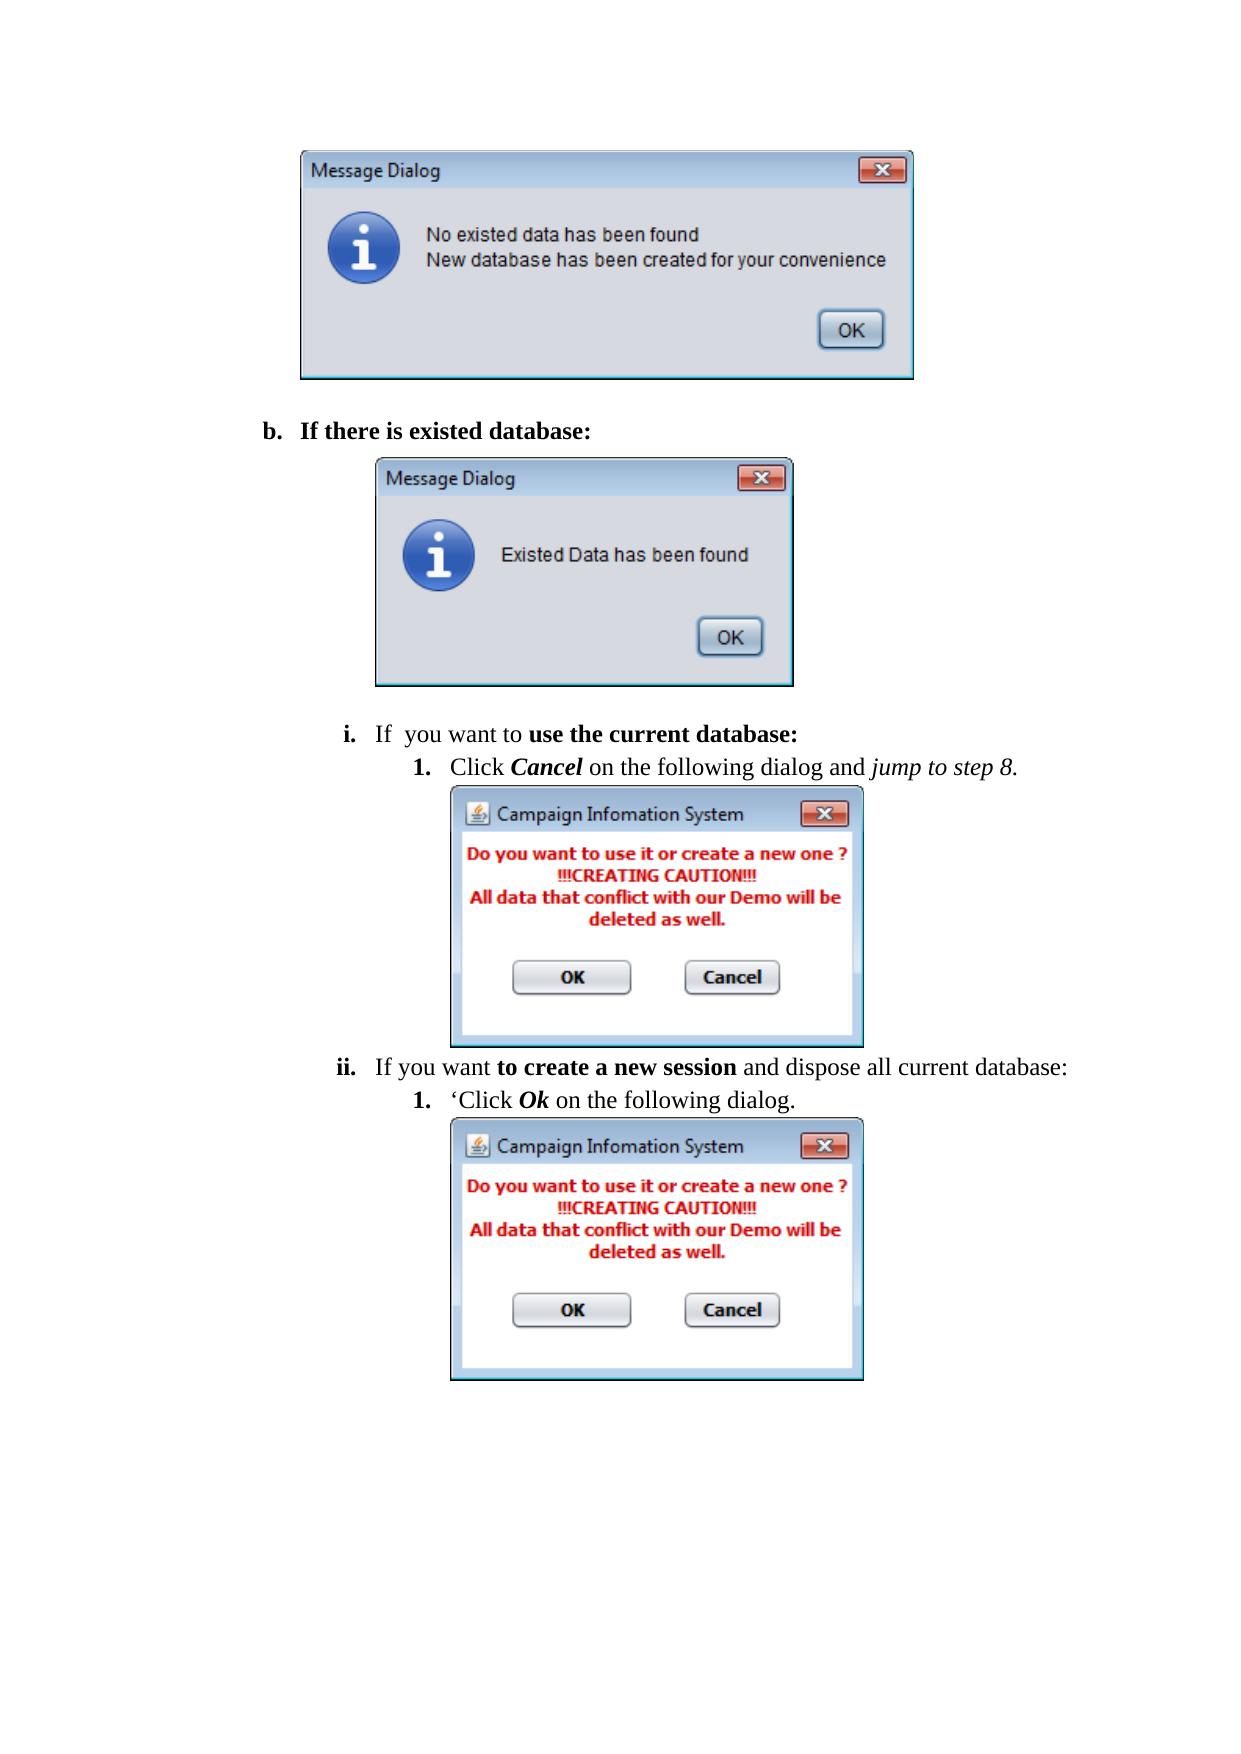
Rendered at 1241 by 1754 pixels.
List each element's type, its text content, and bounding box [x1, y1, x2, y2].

picture [450, 785, 864, 1048]
list If you want to use the current database: [356, 719, 1090, 748]
list If you want to create a new session and dispose all current database: [356, 1052, 1090, 1081]
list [262, 150, 1090, 412]
picture [375, 457, 794, 687]
picture [450, 1117, 864, 1381]
picture [300, 150, 914, 380]
